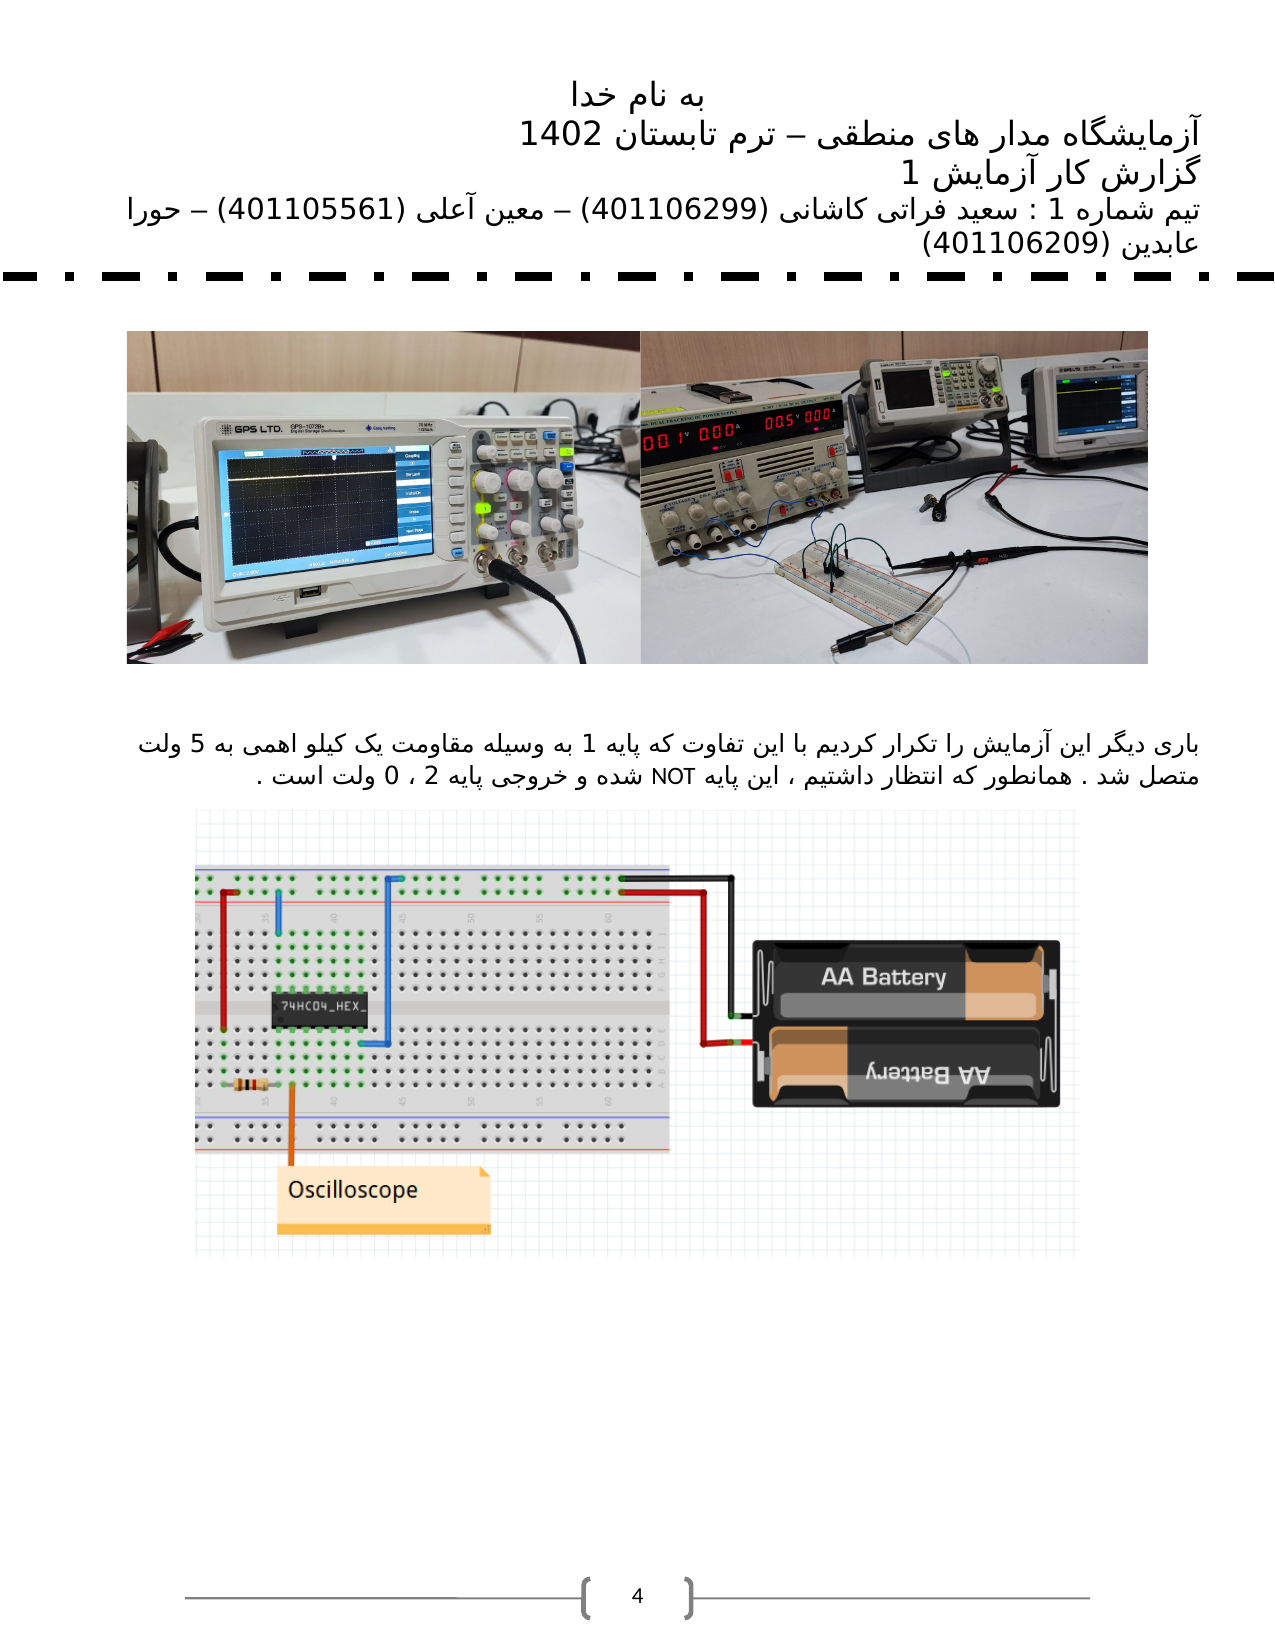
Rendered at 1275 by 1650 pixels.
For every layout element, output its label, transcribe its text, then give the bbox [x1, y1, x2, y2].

picture [195, 810, 1080, 1258]
picture [126, 331, 1148, 664]
text باری دیگر این آزمایش را تکرار کردیم با این تفاوت که پایه 1 به وسیله مقاومت یک کیلو اهمی به 5 ولت متصل شد . همانطور که انتظار داشتیم ، این پایه NOT شده و خروجی پایه 2 ، 0 ولت است . [75, 729, 1200, 791]
